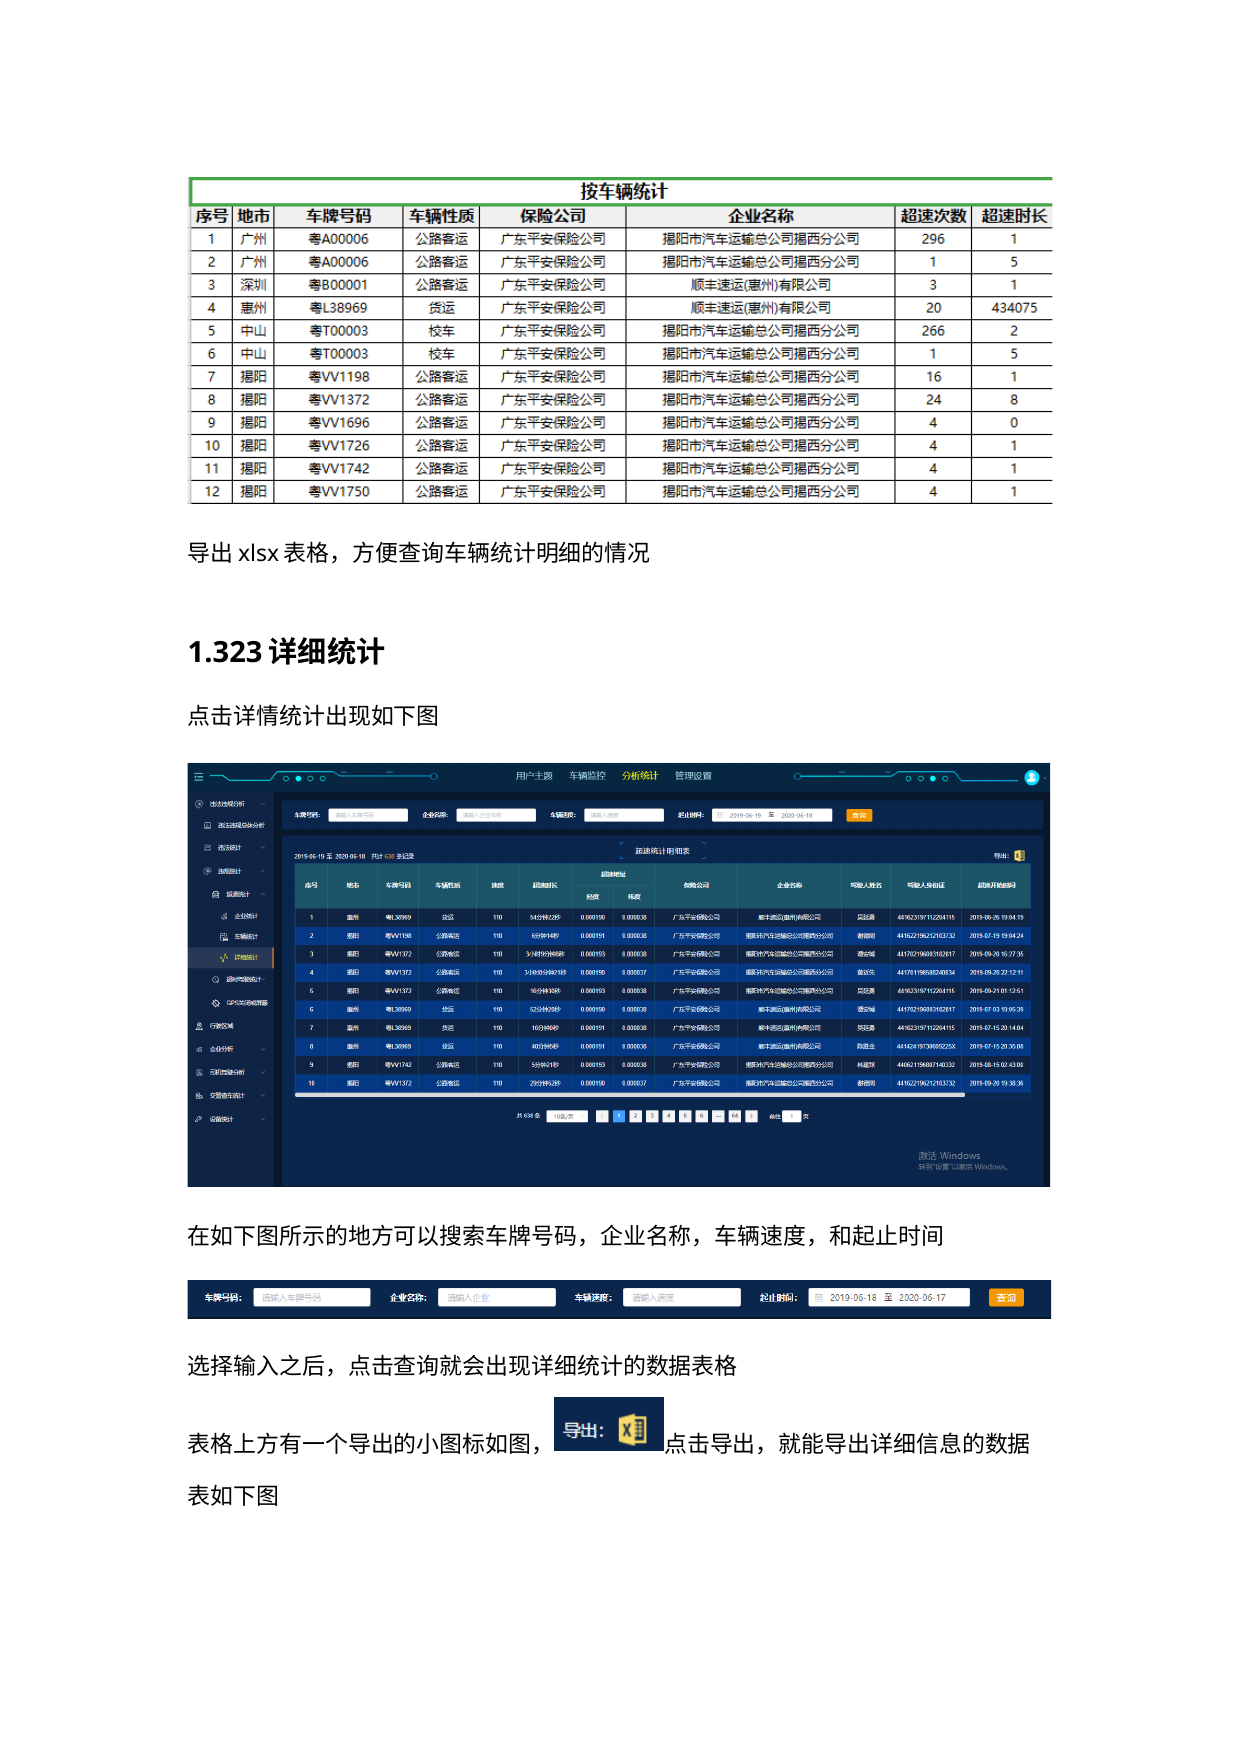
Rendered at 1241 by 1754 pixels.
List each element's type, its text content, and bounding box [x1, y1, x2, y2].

text 导出xlsx表格，方便查询车辆统计明细的情况 [187, 519, 1053, 584]
text 点击详情统计出现如下图 [187, 682, 1053, 747]
picture [554, 1397, 664, 1451]
picture [187, 762, 1051, 1187]
text 选择输入之后，点击查询就会出现详细统计的数据表格 [187, 1332, 1053, 1397]
text 在如下图所示的地方可以搜索车牌号码，企业名称，车辆速度，和起止时间 [187, 1202, 1053, 1267]
picture [187, 177, 1053, 504]
text 1.323详细统计 [187, 617, 1053, 682]
text 表格上方有一个导出的小图标如图，点击导出，就能导出详细信息的数据表如下图 [187, 1397, 1053, 1527]
picture [187, 1280, 1052, 1319]
